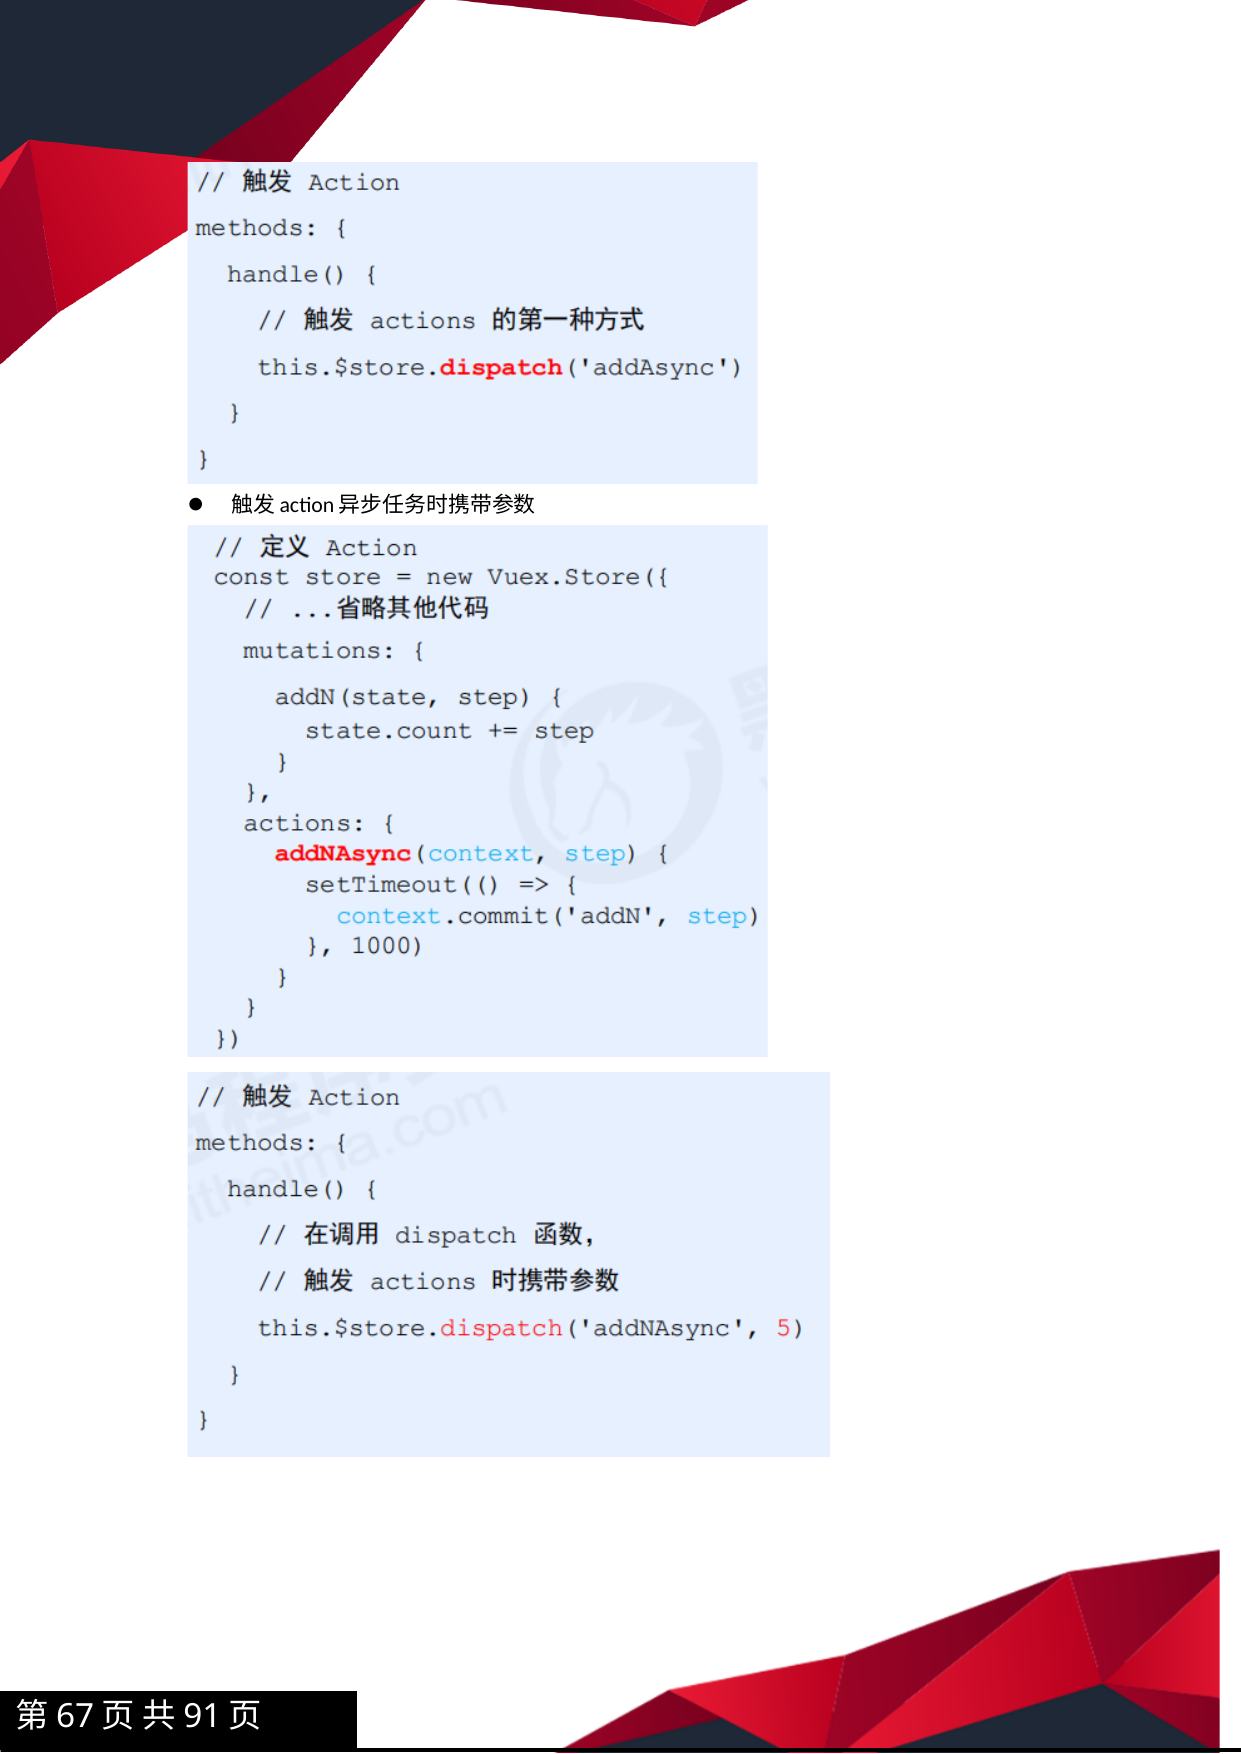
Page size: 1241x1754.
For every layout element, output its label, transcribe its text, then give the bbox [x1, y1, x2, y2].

picture [187, 1072, 830, 1457]
picture [0, 1488, 1241, 1753]
picture [187, 519, 768, 1057]
list 触发action异步任务时携带参数 [187, 487, 1053, 519]
picture [0, 0, 777, 484]
